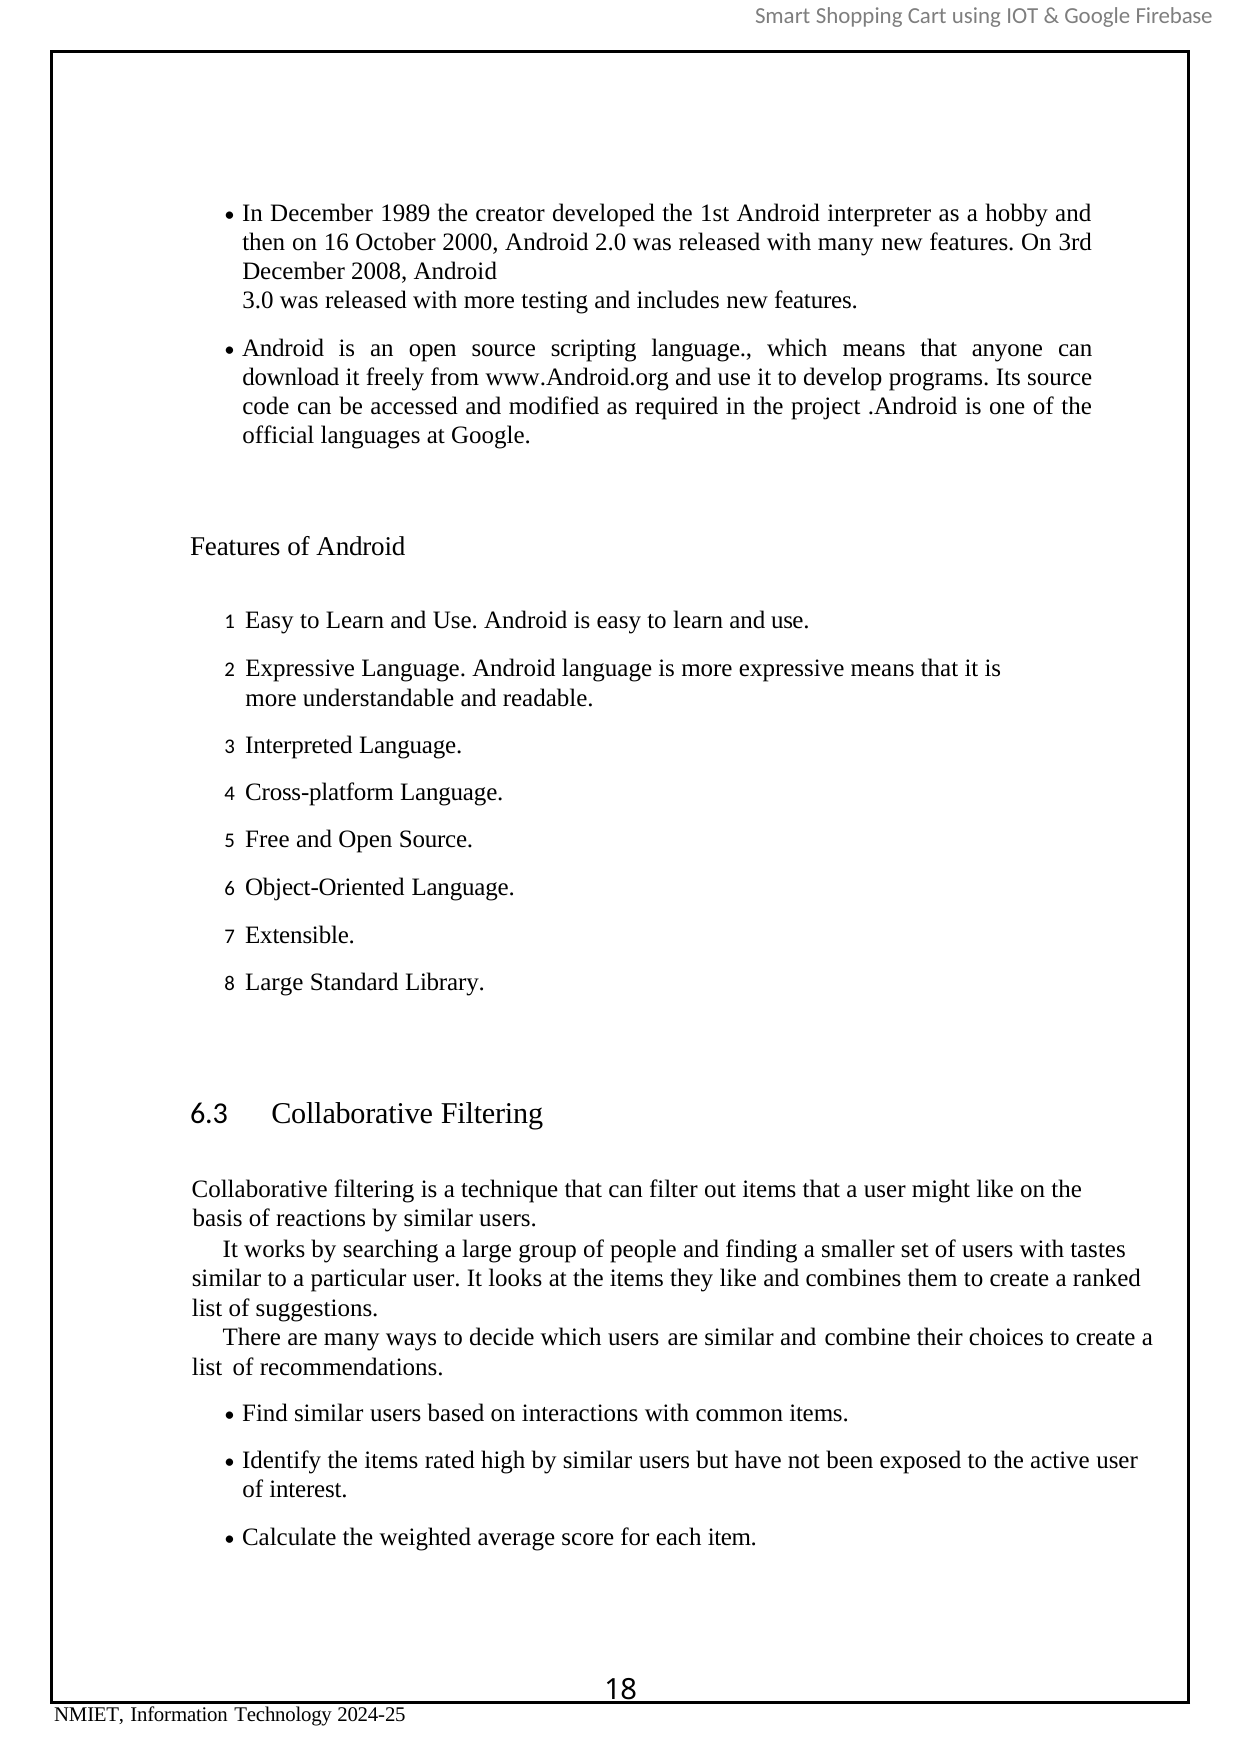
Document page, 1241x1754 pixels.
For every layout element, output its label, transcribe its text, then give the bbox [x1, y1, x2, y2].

list Expressive Language. Android language is more expressive means that it is more understandable and readable. [224, 653, 1049, 711]
list Easy to Learn and Use. Android is easy to learn and use. [224, 606, 1187, 634]
list Android is an open source scripting language., which means that anyone can download it freely from www.Android.org and use it to develop programs. Its source code can be accessed and modified as required in the project .Android is one of the official languages at Google. [224, 333, 1093, 448]
text 3.0 was released with more testing and includes new features. [242, 285, 1187, 314]
list Find similar users based on interactions with common items. [224, 1398, 1187, 1427]
list Cross-platform Language. [224, 777, 1187, 806]
text There are many ways to decide which users are similar and combine their choices to create a list of recommendations. [192, 1322, 1163, 1381]
list In December 1989 the creator developed the 1st Android interpreter as a hobby and then on 16 October 2000, Android 2.0 was released with many new features. On 3rd December 2008, Android [224, 198, 1092, 284]
subtitle Features of Android [190, 530, 1187, 561]
text It works by searching a large group of people and finding a smaller set of users with tastes similar to a particular user. It looks at the items they like and combines them to create a ranked list of suggestions. [192, 1234, 1163, 1322]
subtitle Collaborative Filtering [190, 1094, 1187, 1131]
list Free and Open Source. [224, 824, 1187, 853]
list Interpreted Language. [224, 730, 1187, 758]
text Collaborative filtering is a technique that can filter out items that a user might like on the basis of reactions by similar users. [191, 1175, 1117, 1232]
list Extensible. [224, 920, 1187, 949]
list Identify the items rated high by similar users but have not been exposed to the active user of interest. [224, 1446, 1146, 1502]
list Object-Oriented Language. [224, 872, 1187, 901]
list Large Standard Library. [224, 967, 1187, 996]
list Calculate the weighted average score for each item. [224, 1522, 1187, 1550]
